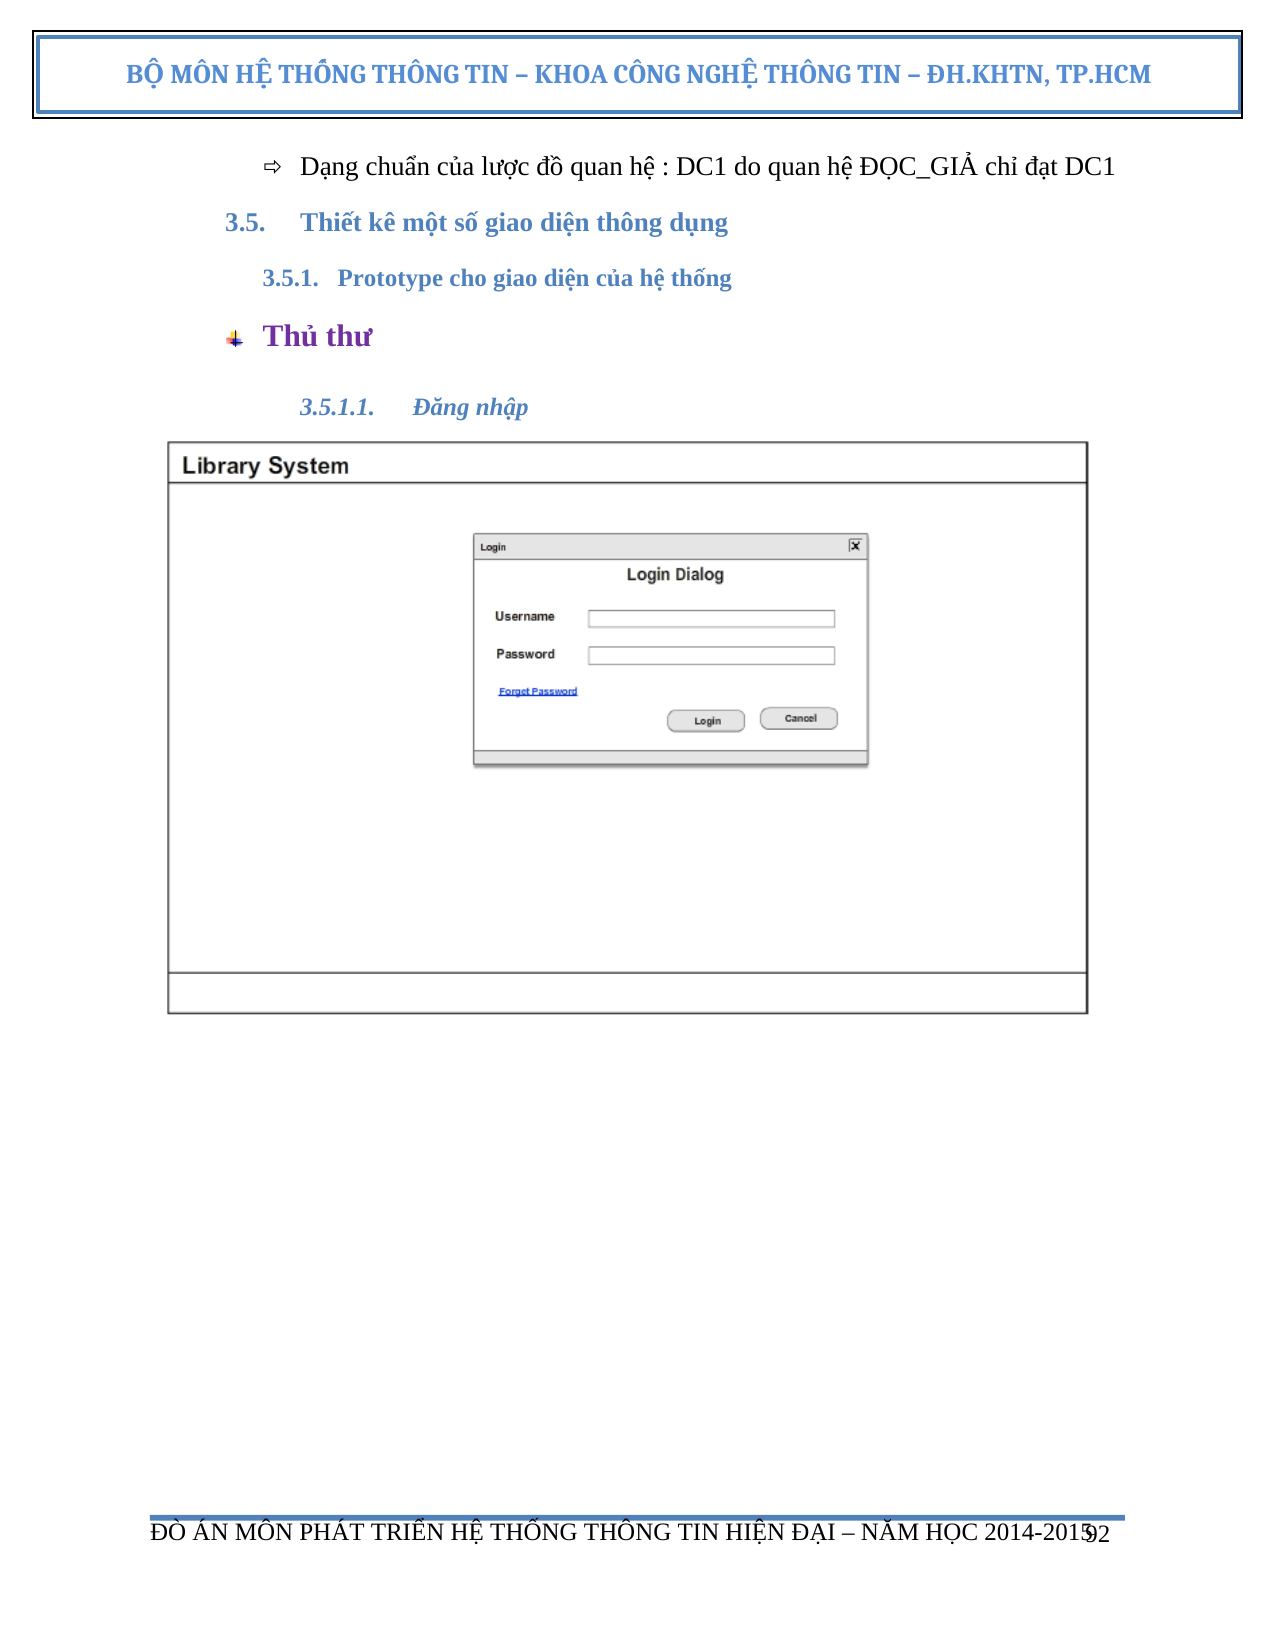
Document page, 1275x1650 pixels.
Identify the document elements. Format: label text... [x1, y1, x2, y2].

picture [226, 329, 243, 347]
subtitle Thiết kê một số giao diện thông dụng [225, 207, 1125, 238]
picture [150, 424, 1125, 1036]
subtitle Prototype cho giao diện của hệ thống [262, 263, 1125, 292]
subtitle Đăng nhập [300, 392, 1125, 420]
subtitle Thủ thư [225, 317, 1125, 353]
list Dạng chuẩn của lược đồ quan hệ : DC1 do quan hệ ĐỌC_GIẢ chỉ đạt DC1 [262, 150, 1125, 181]
